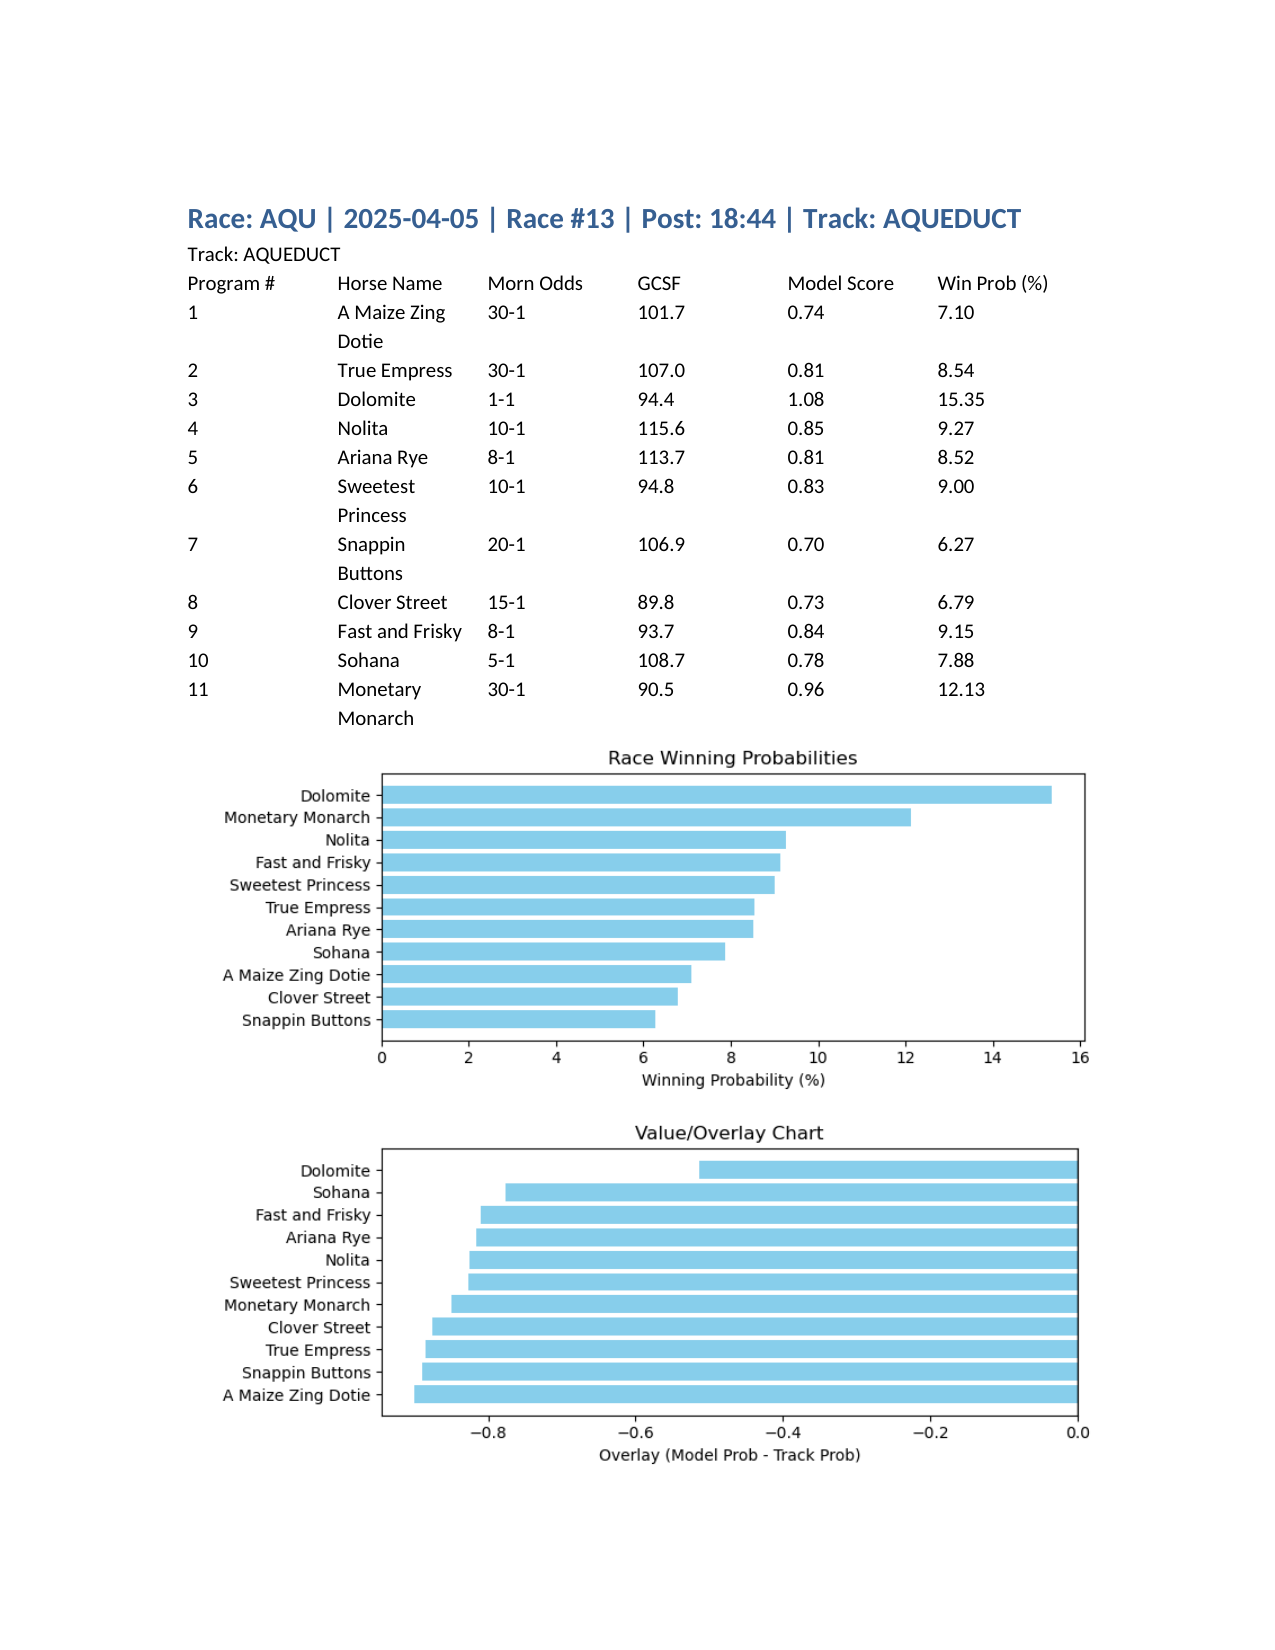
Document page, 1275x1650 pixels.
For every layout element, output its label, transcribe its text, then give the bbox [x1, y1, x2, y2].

table_cell 106.9 [626, 531, 776, 589]
table_cell 107.0 [626, 357, 776, 386]
table_cell True Empress [326, 357, 476, 386]
table_cell 5-1 [476, 647, 626, 676]
picture [206, 734, 1107, 1106]
table_cell 101.7 [626, 299, 776, 357]
table_cell 0.83 [776, 473, 926, 531]
table_cell 7 [176, 531, 326, 589]
table_cell 9.15 [926, 618, 1076, 647]
table_cell 0.84 [776, 618, 926, 647]
text Track: AQUEDUCT [187, 241, 1087, 266]
table_cell 90.5 [626, 676, 776, 734]
table_cell 8.52 [926, 444, 1076, 473]
table_cell 0.74 [776, 299, 926, 357]
table_cell 108.7 [626, 647, 776, 676]
table_cell 1.08 [776, 386, 926, 415]
table_cell 6.27 [926, 531, 1076, 589]
table_cell 0.81 [776, 357, 926, 386]
table_cell 8-1 [476, 444, 626, 473]
table_cell 94.4 [626, 386, 776, 415]
table_cell 6 [176, 473, 326, 531]
table_header Program # [176, 270, 326, 299]
table_cell 94.8 [626, 473, 776, 531]
table_cell 1 [176, 299, 326, 357]
table_cell 113.7 [626, 444, 776, 473]
table_header Morn Odds [476, 270, 626, 299]
table_cell 1-1 [476, 386, 626, 415]
table_cell 9.27 [926, 415, 1076, 444]
table_cell 2 [176, 357, 326, 386]
table_cell Monetary Monarch [326, 676, 476, 734]
table_cell 30-1 [476, 676, 626, 734]
table_header Model Score [776, 270, 926, 299]
table_cell 10-1 [476, 415, 626, 444]
table_cell 30-1 [476, 357, 626, 386]
table_cell 0.70 [776, 531, 926, 589]
table_cell Sohana [326, 647, 476, 676]
table_cell 8.54 [926, 357, 1076, 386]
table_cell 115.6 [626, 415, 776, 444]
subtitle Race: AQU | 2025-04-05 | Race #13 | Post: 18:44 | Track: AQUEDUCT [187, 200, 1087, 236]
table_cell 0.73 [776, 589, 926, 618]
table_cell 10 [176, 647, 326, 676]
table_cell 20-1 [476, 531, 626, 589]
picture [206, 1109, 1107, 1481]
table_cell 8-1 [476, 618, 626, 647]
table_cell Fast and Frisky [326, 618, 476, 647]
table_cell 15-1 [476, 589, 626, 618]
table_cell Clover Street [326, 589, 476, 618]
table_cell 9.00 [926, 473, 1076, 531]
table_cell 3 [176, 386, 326, 415]
table_cell Dolomite [326, 386, 476, 415]
table_cell 12.13 [926, 676, 1076, 734]
table_cell 7.10 [926, 299, 1076, 357]
table_header GCSF [626, 270, 776, 299]
table_cell Ariana Rye [326, 444, 476, 473]
table_cell 10-1 [476, 473, 626, 531]
table_cell Nolita [326, 415, 476, 444]
table_cell 8 [176, 589, 326, 618]
table_cell 4 [176, 415, 326, 444]
table_cell A Maize Zing Dotie [326, 299, 476, 357]
table_cell 93.7 [626, 618, 776, 647]
table_cell 0.81 [776, 444, 926, 473]
table_cell 11 [176, 676, 326, 734]
table_cell 9 [176, 618, 326, 647]
table_cell 5 [176, 444, 326, 473]
table_header Horse Name [326, 270, 476, 299]
table_cell 0.96 [776, 676, 926, 734]
table_cell 0.85 [776, 415, 926, 444]
table_cell 15.35 [926, 386, 1076, 415]
table_cell Snappin Buttons [326, 531, 476, 589]
table_cell 89.8 [626, 589, 776, 618]
table_cell 6.79 [926, 589, 1076, 618]
table_cell Sweetest Princess [326, 473, 476, 531]
table_header Win Prob (%) [926, 270, 1076, 299]
table_cell 7.88 [926, 647, 1076, 676]
table_cell 0.78 [776, 647, 926, 676]
table_cell 30-1 [476, 299, 626, 357]
